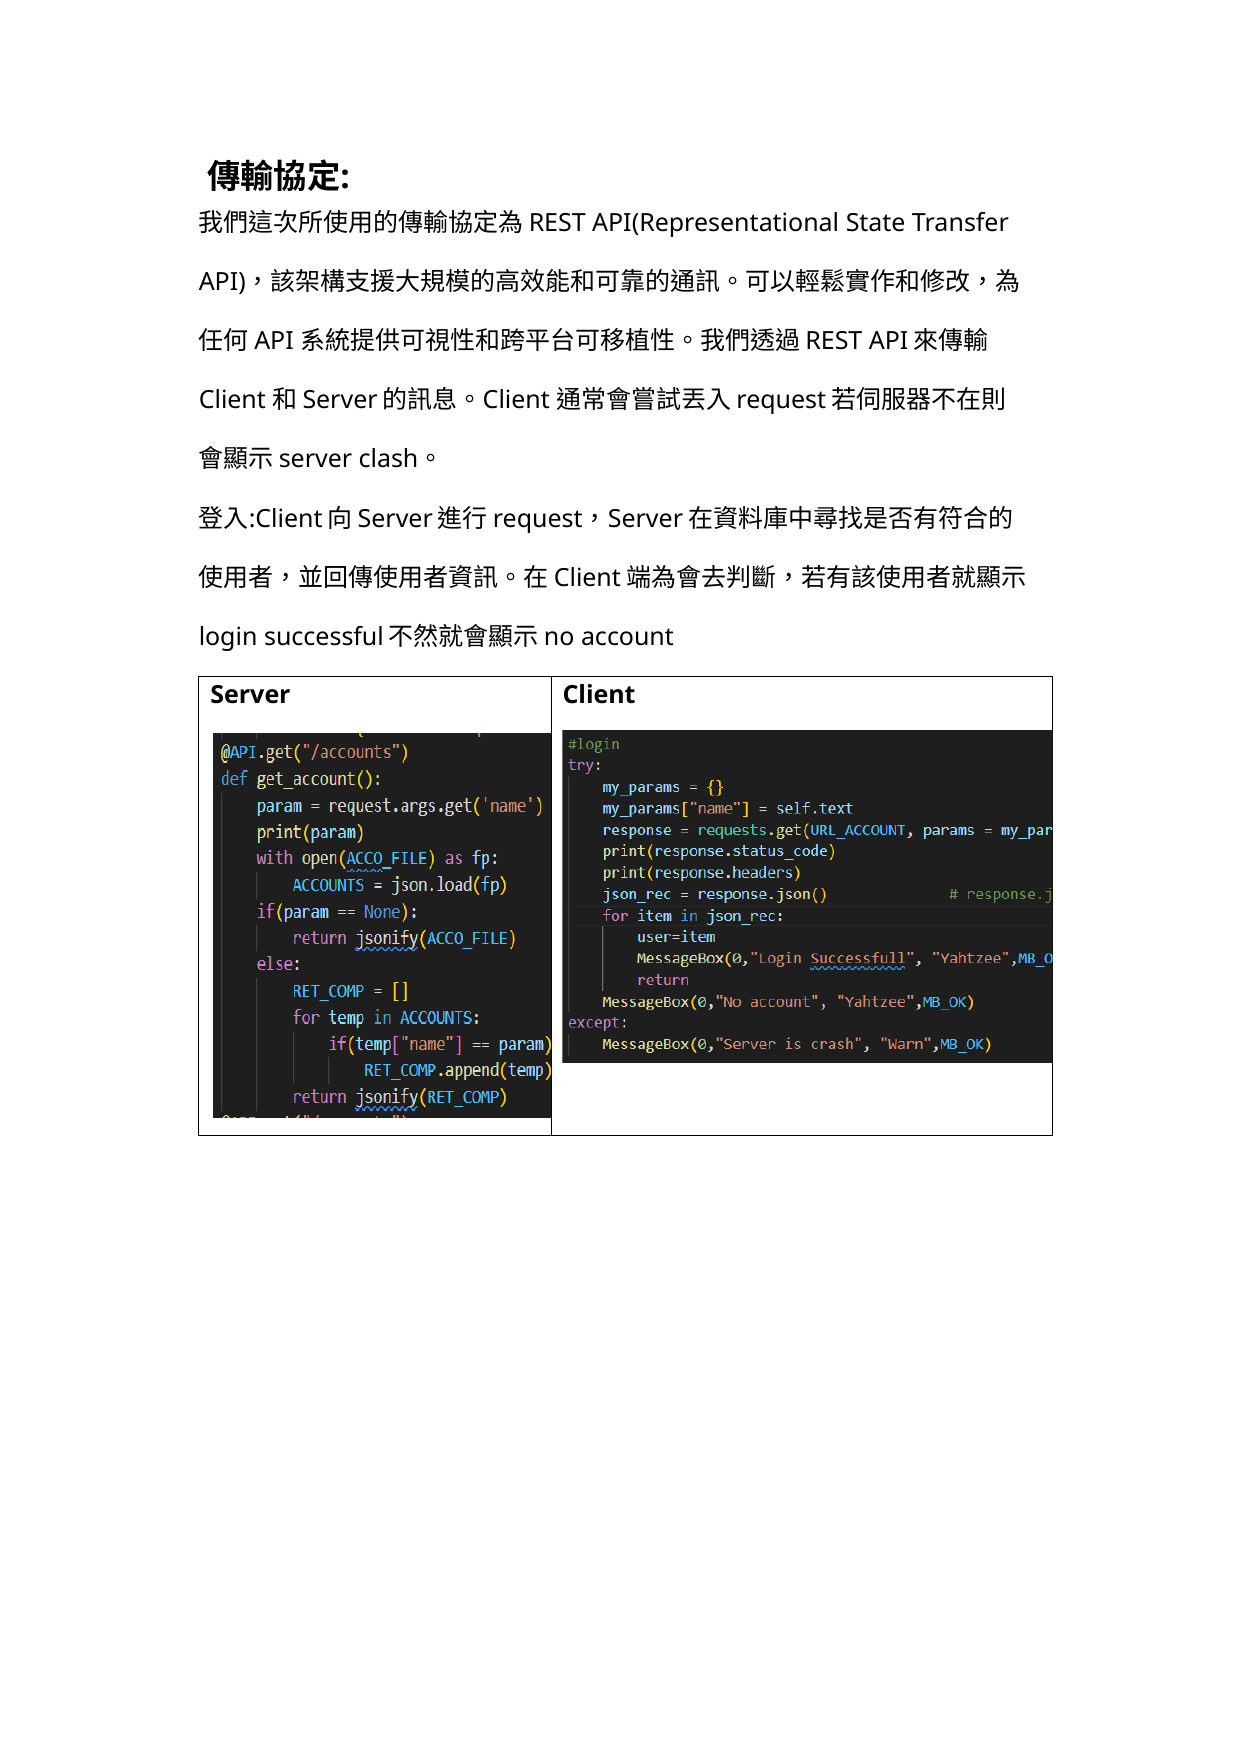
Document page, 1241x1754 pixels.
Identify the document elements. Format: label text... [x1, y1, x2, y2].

text 登入:Client向Server進行request，Server在資料庫中尋找是否有符合的使用者，並回傳使用者資訊。在Client端為會去判斷，若有該使用者就顯示login successful不然就會顯示no account [198, 498, 1030, 652]
table_header Server [199, 677, 551, 1135]
picture [213, 733, 552, 1118]
text 我們這次所使用的傳輸協定為REST API(Representational State Transfer API)，該架構支援大規模的高效能和可靠的通訊。可以輕鬆實作和修改，為任何 API 系統提供可視性和跨平台可移植性。我們透過REST API來傳輸Client 和Server的訊息。Client 通常會嘗試丟入request若伺服器不在則會顯示server clash。 [198, 202, 1030, 475]
table_header Client [552, 677, 1052, 1135]
picture [562, 730, 1053, 1063]
subtitle 傳輸協定: [207, 150, 1053, 198]
